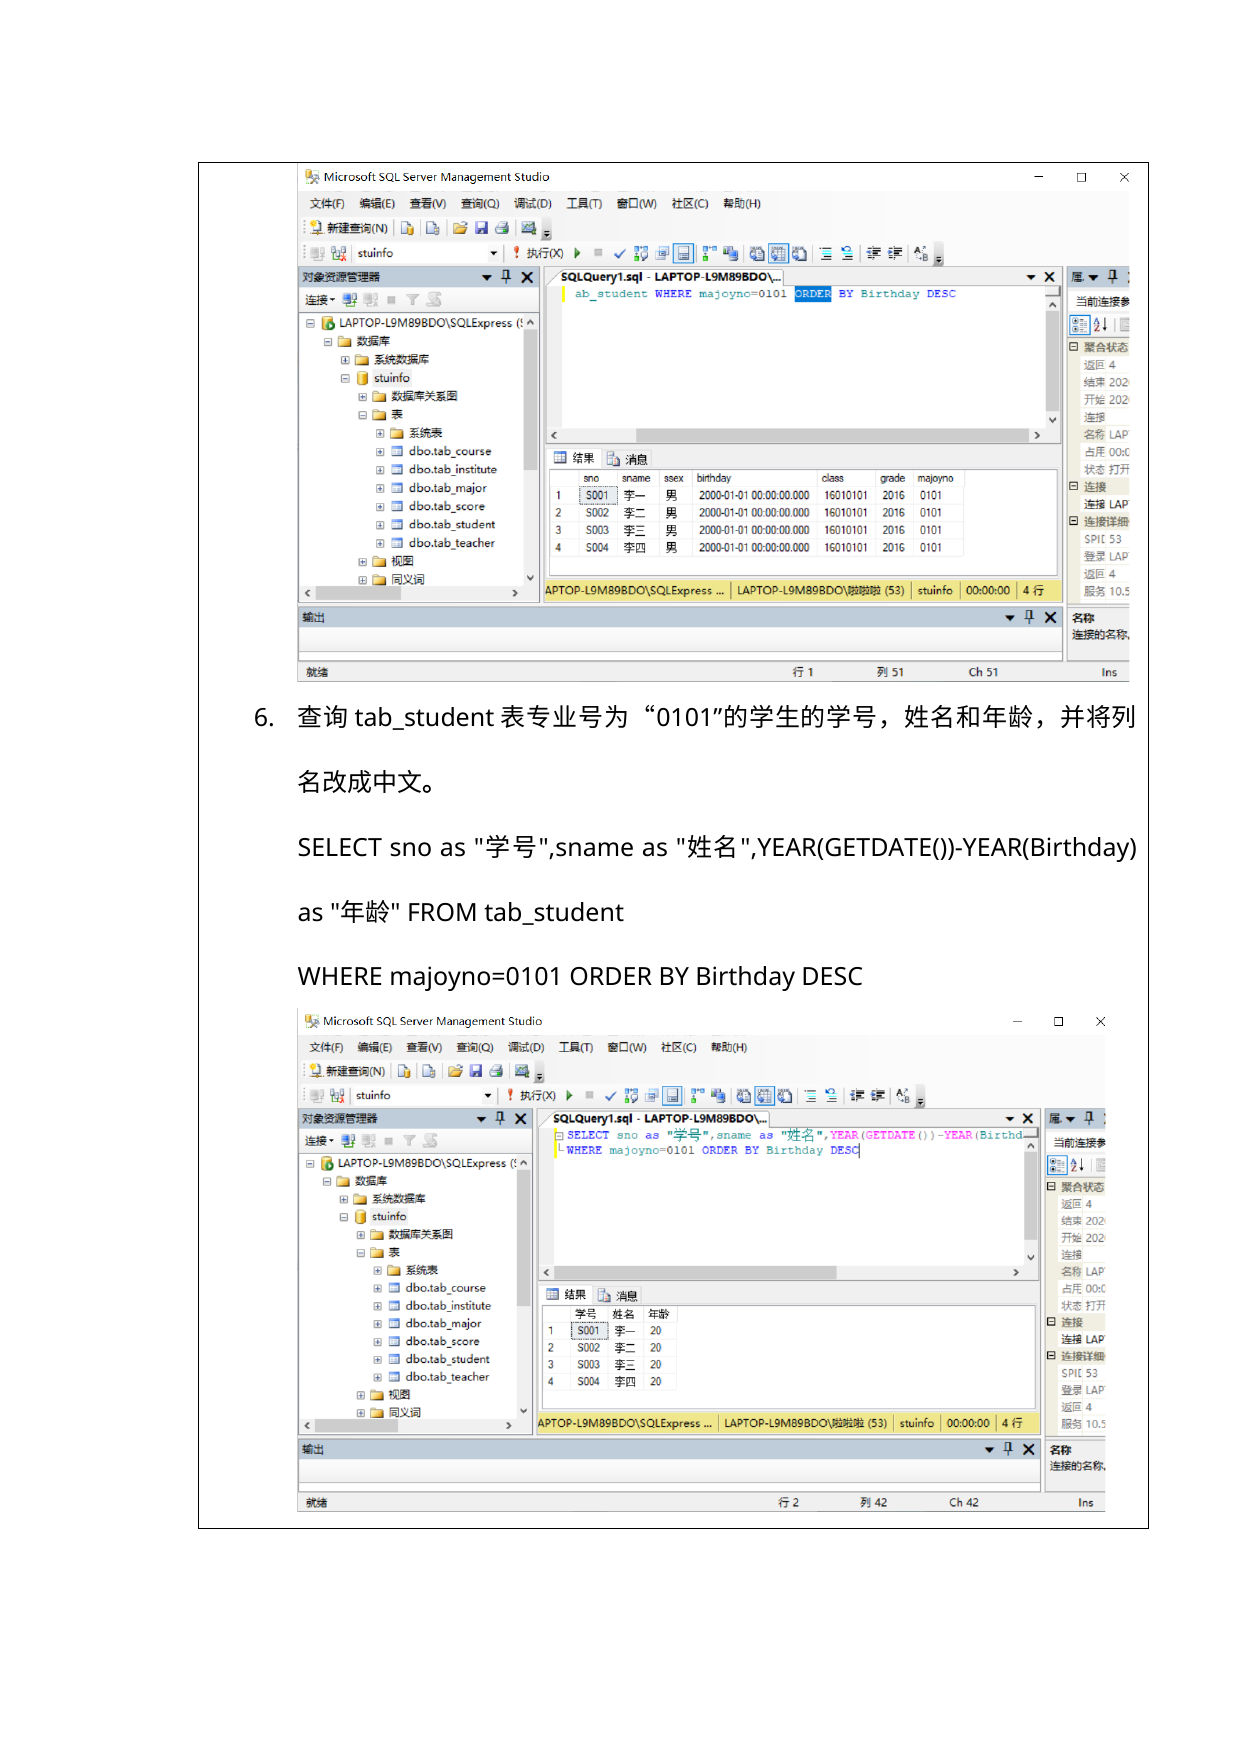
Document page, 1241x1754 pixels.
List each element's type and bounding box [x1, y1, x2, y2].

picture [297, 163, 1130, 682]
picture [297, 1008, 1106, 1512]
table_cell [199, 163, 1148, 1528]
